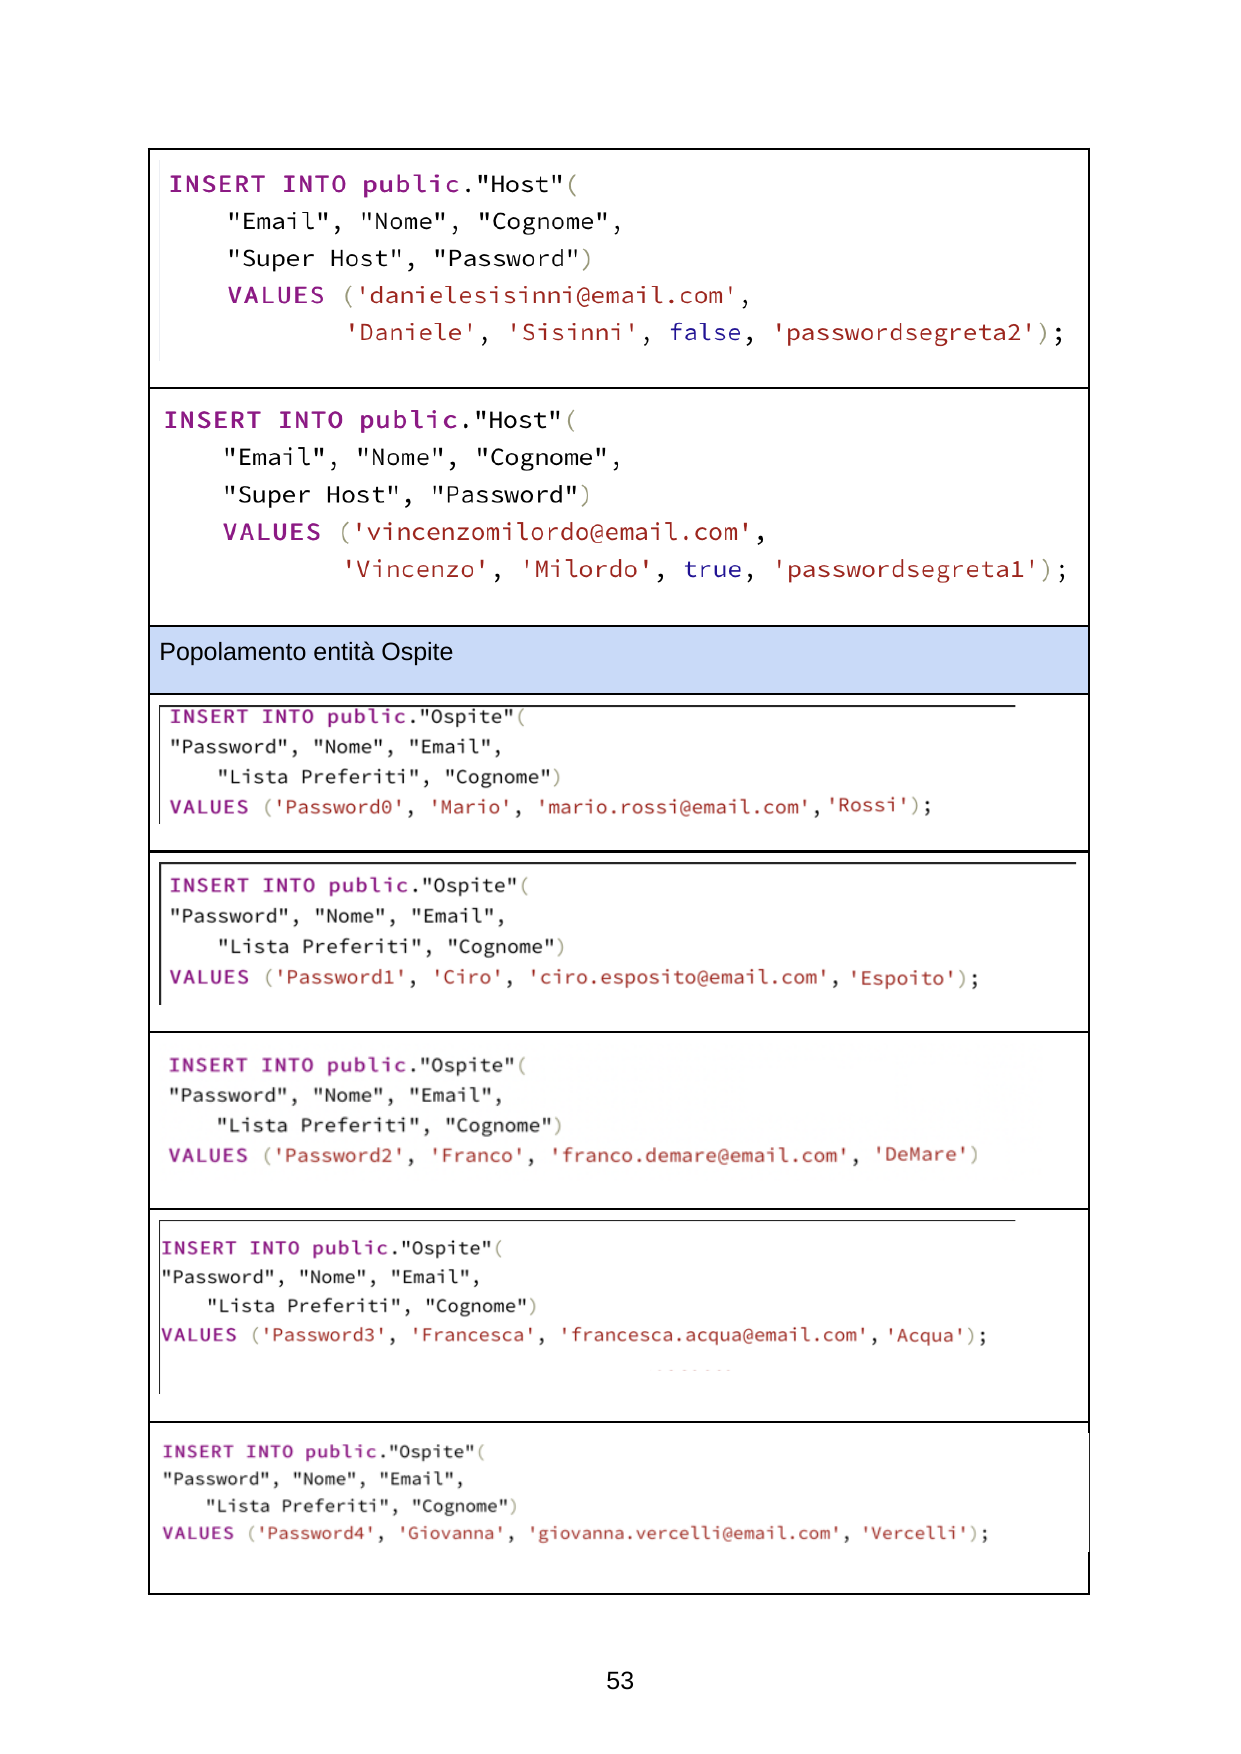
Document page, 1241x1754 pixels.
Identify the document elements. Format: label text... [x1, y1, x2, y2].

table_cell [150, 1210, 1088, 1421]
table_cell [150, 1033, 1088, 1207]
picture [159, 705, 1016, 824]
picture [159, 399, 1077, 598]
table_cell [150, 389, 1088, 625]
picture [159, 160, 1077, 361]
table_cell Popolamento entità Ospite [150, 627, 1088, 693]
picture [159, 1220, 1016, 1394]
table_cell [150, 853, 1088, 1031]
table_cell [150, 150, 1088, 387]
table_cell [150, 1423, 1088, 1593]
picture [159, 1433, 1090, 1552]
picture [159, 1043, 1043, 1181]
picture [159, 862, 1077, 1005]
table_cell [150, 695, 1088, 850]
